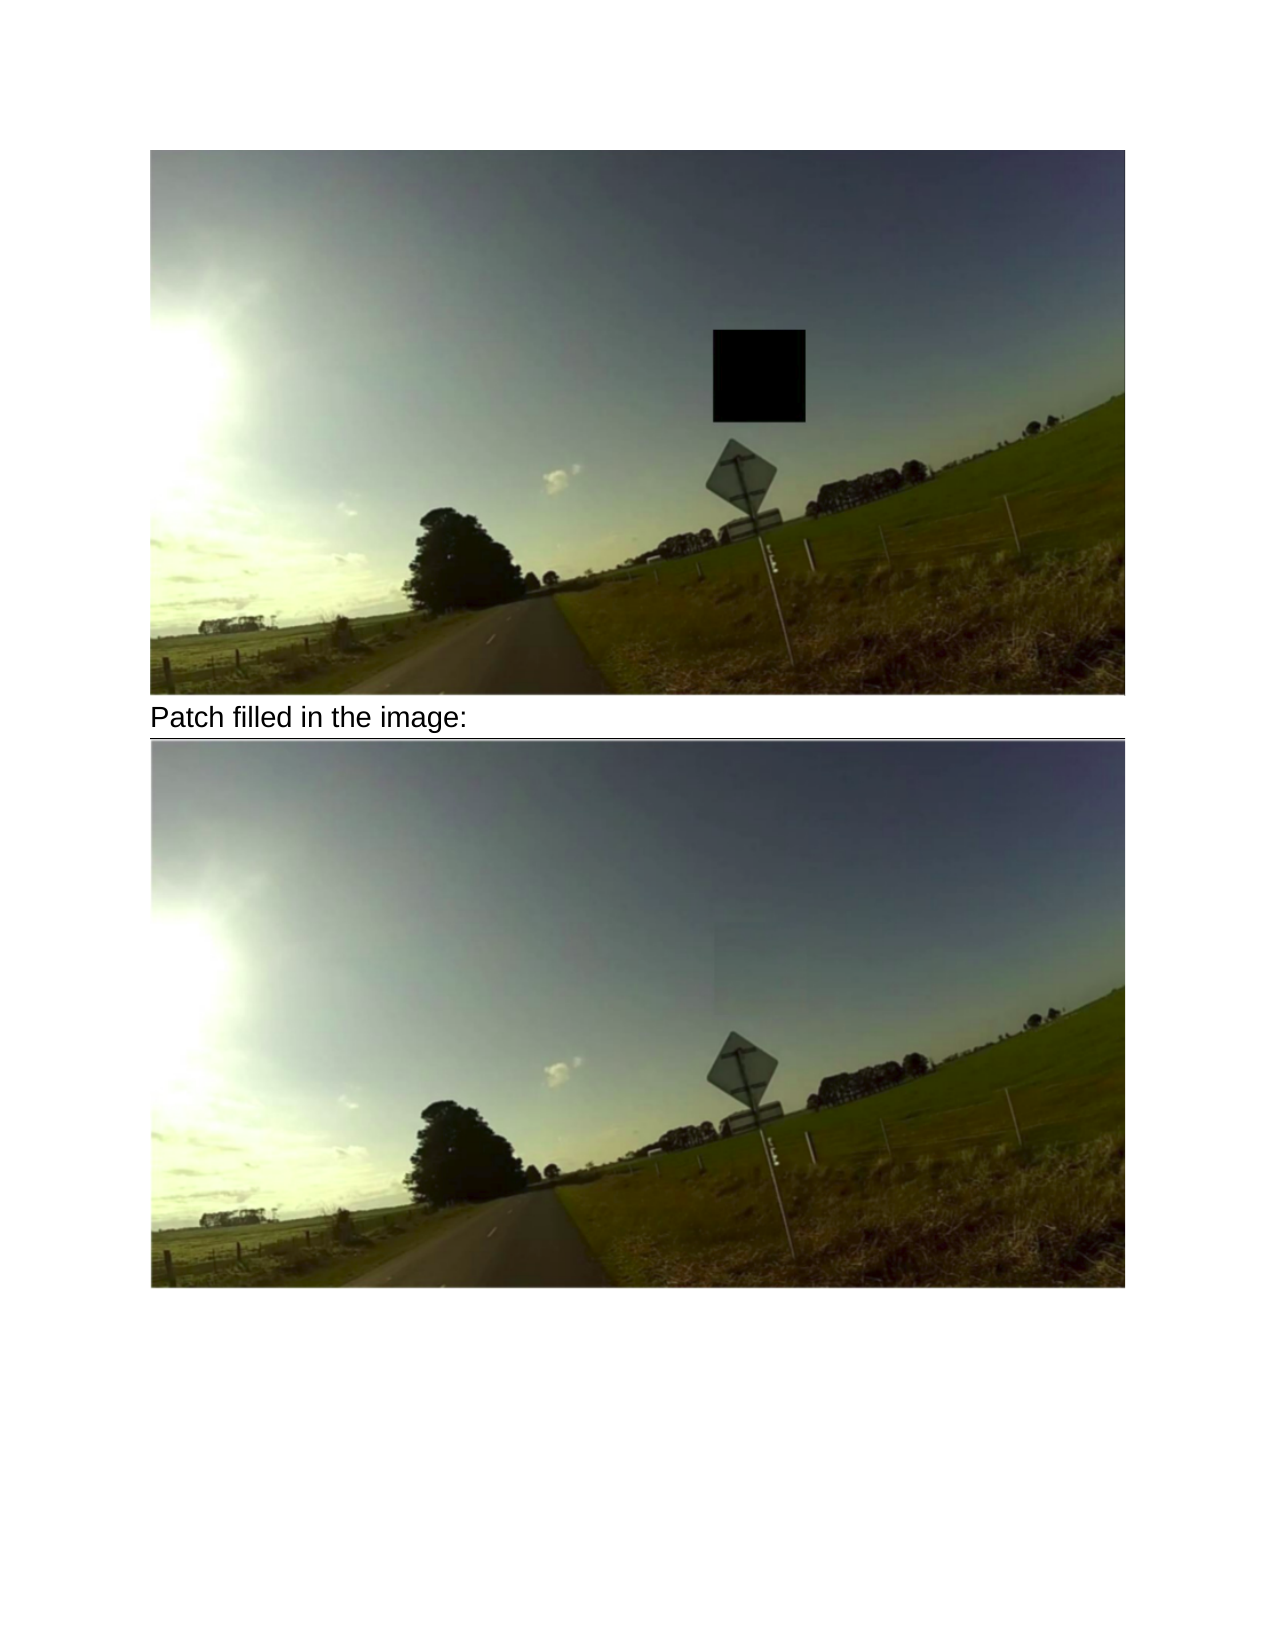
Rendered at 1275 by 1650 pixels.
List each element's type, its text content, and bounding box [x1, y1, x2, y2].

text Patch filled in the image: [150, 700, 1125, 733]
picture [150, 738, 1125, 1289]
picture [150, 150, 1125, 696]
